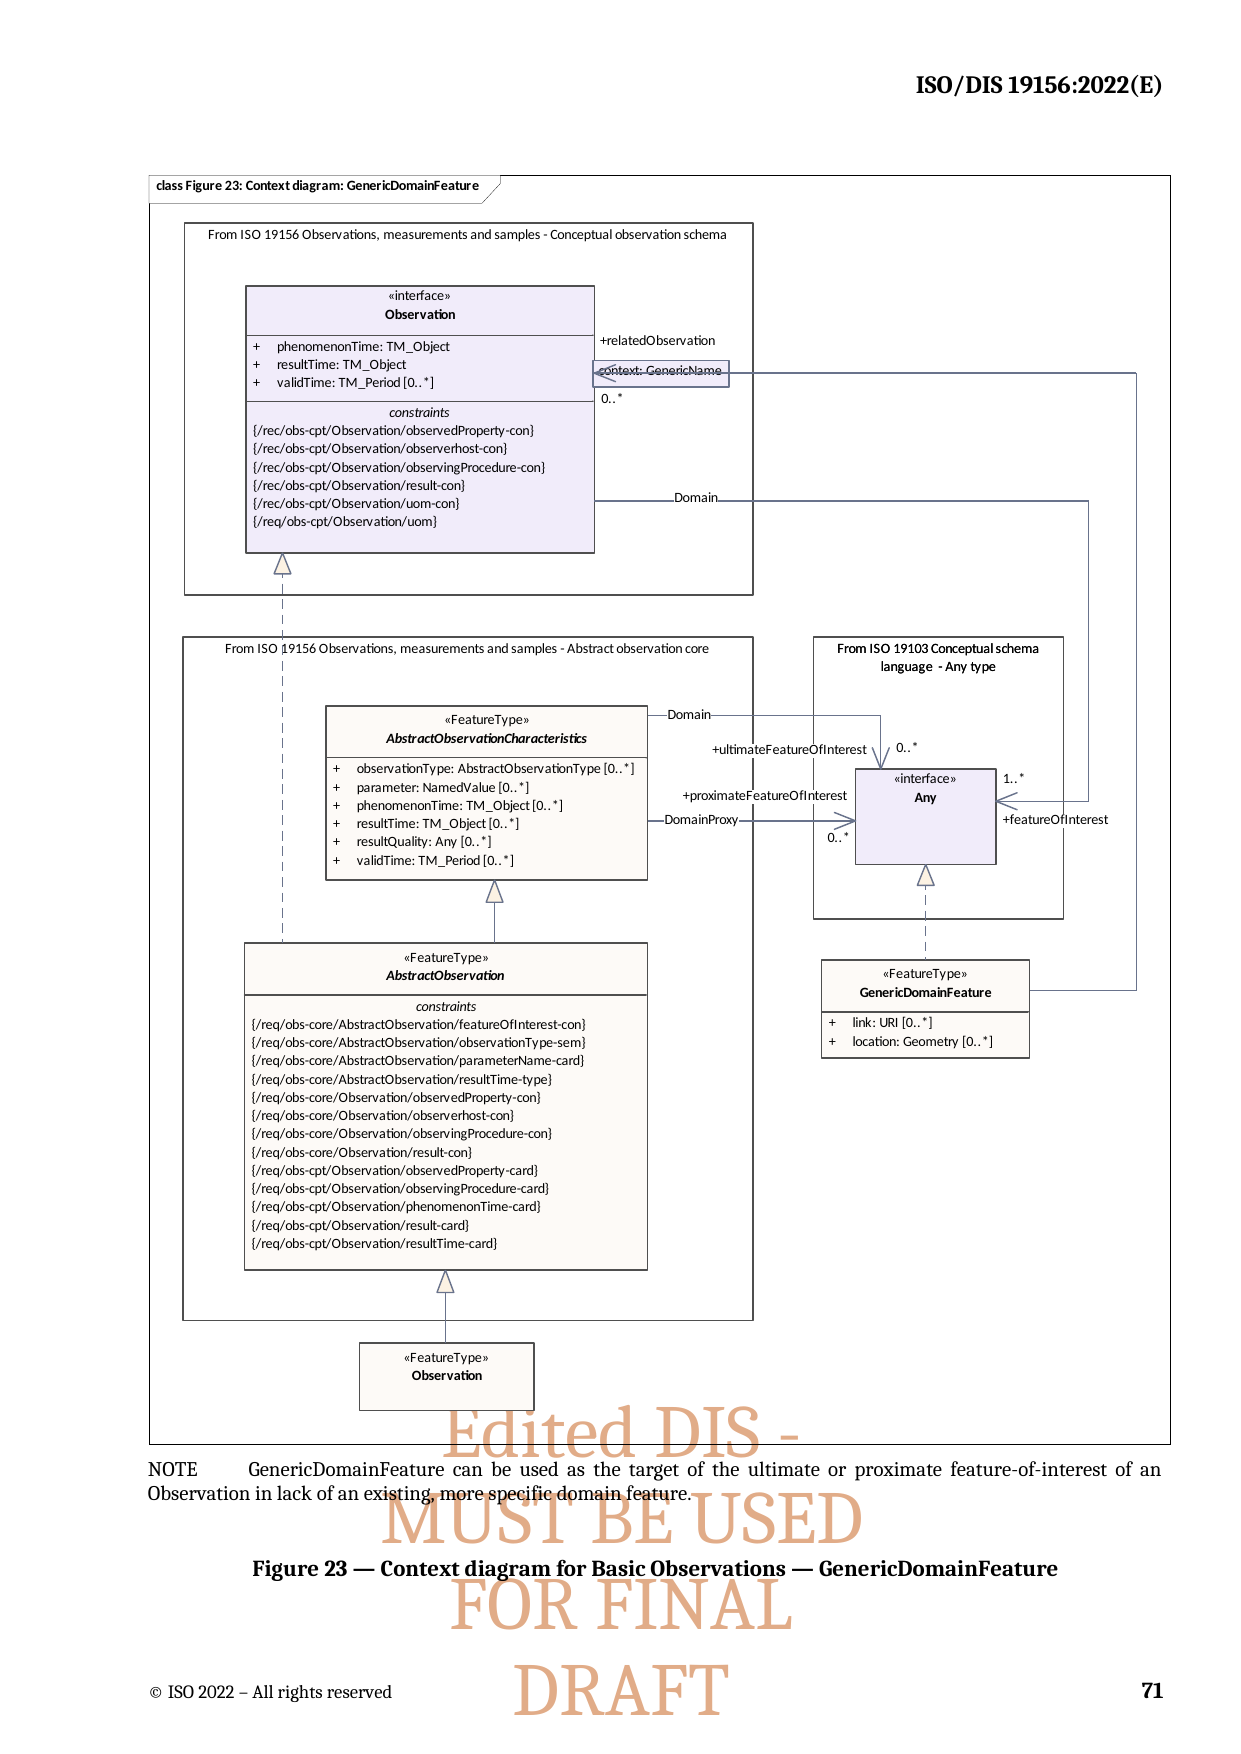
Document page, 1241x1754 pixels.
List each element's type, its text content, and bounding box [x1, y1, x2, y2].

title Figure 2 — Context diagram for Basic Observations — GenericDomainFeature [148, 1556, 1163, 1582]
